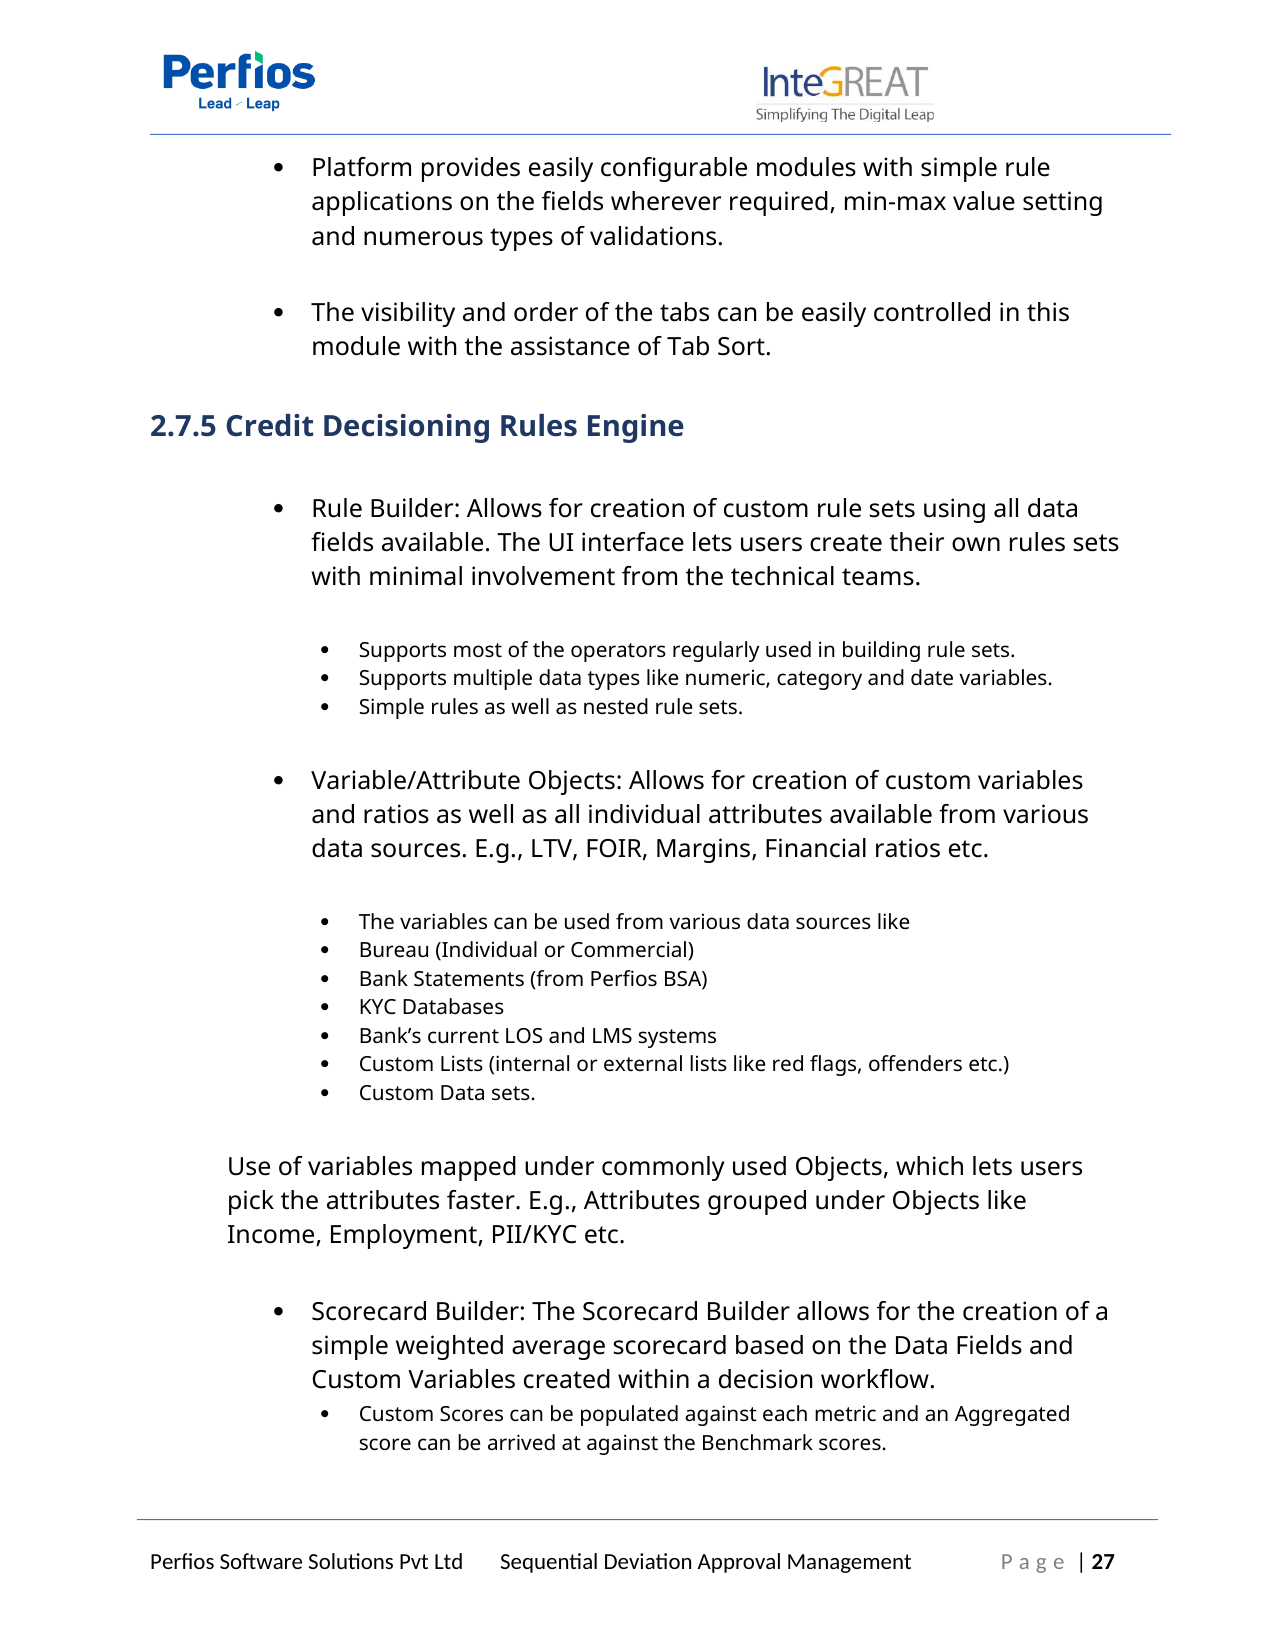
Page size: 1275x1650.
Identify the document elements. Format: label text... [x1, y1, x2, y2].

text Bank Statements (from Perfios BSA) [321, 964, 1125, 992]
text Custom Data sets. [321, 1078, 1125, 1106]
text Rule Builder: Allows for creation of custom rule sets using all data fields available. The UI interface lets users create their own rules sets with minimal involvement from the technical teams. [274, 490, 1125, 592]
text The variables can be used from various data sources like [321, 907, 1125, 936]
text Variable/Attribute Objects: Allows for creation of custom variables and ratios as well as all individual attributes available from various data sources. E.g., LTV, FOIR, Margins, Financial ratios etc. [274, 763, 1125, 865]
text Simple rules as well as nested rule sets. [321, 692, 1125, 720]
subtitle Credit Decisioning Rules Engine [150, 405, 1125, 445]
text Bank’s current LOS and LMS systems [321, 1021, 1125, 1049]
text The visibility and order of the tabs can be easily controlled in this module with the assistance of Tab Sort. [274, 294, 1125, 363]
text Scorecard Builder: The Scorecard Builder allows for the creation of a simple weighted average scorecard based on the Data Fields and Custom Variables created within a decision workflow. [274, 1293, 1125, 1395]
text Supports most of the operators regularly used in building rule sets. [321, 635, 1125, 663]
text Use of variables mapped under commonly used Objects, which lets users pick the attributes faster. E.g., Attributes grouped under Objects like Income, Employment, PII/KYC etc. [227, 1149, 1125, 1251]
text Platform provides easily configurable modules with simple rule applications on the fields wherever required, min-max value setting and numerous types of validations. [274, 150, 1125, 252]
text Bureau (Individual or Commercial) [321, 936, 1125, 964]
text KYC Databases [321, 992, 1125, 1021]
text Custom Scores can be populated against each metric and an Aggregated score can be arrived at against the Benchmark scores. [321, 1399, 1125, 1456]
text Custom Lists (internal or external lists like red flags, offenders etc.) [321, 1049, 1125, 1078]
text Supports multiple data types like numeric, category and date variables. [321, 663, 1125, 692]
